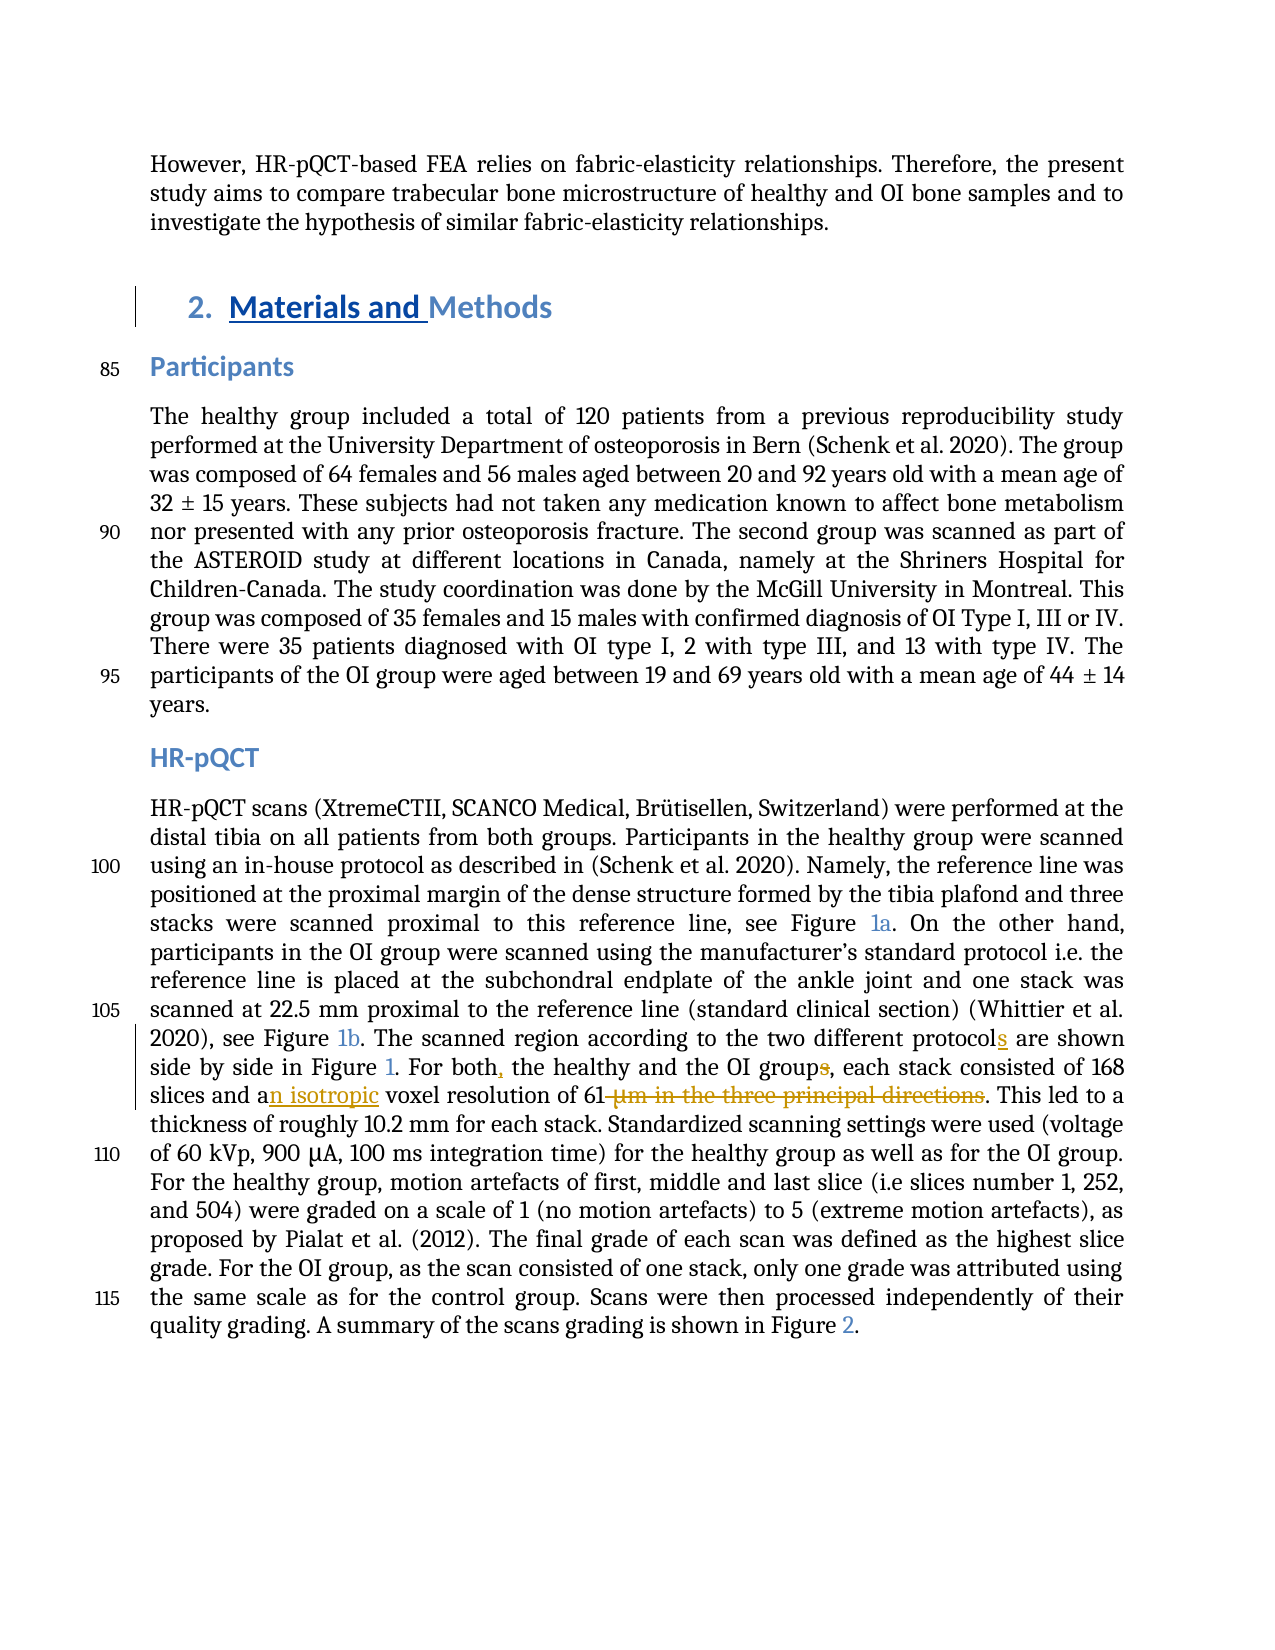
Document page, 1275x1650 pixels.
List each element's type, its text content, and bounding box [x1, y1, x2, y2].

text HR-pQCT scans (XtremeCTII, SCANCO Medical, Brütisellen, Switzerland) were performed at the distal tibia on all patients from both groups. Participants in the healthy group were scanned using an in-house protocol as described in (Schenk et al. 2020). Namely, the reference line was positioned at the proximal margin of the dense structure formed by the tibia plafond and three stacks were scanned proximal to this reference line, see Figure 1a. On the other hand, participants in the OI group were scanned using the manufacturer’s standard protocol i.e. the reference line is placed at the subchondral endplate of the ankle joint and one stack was scanned at 22.5 mm proximal to the reference line (standard clinical section) (Whittier et al. 2020), see Figure 1b. The scanned region according to the two different protocol are shown side by side in Figure 1. For both the healthy and the OI group, each stack consisted of 168 slices and a voxel resolution of 61. This led to a thickness of roughly 10.2 mm for each stack. Standardized scanning settings were used (voltage of 60 kVp, 900 μA, 100 ms integration time) for the healthy group as well as for the OI group. For the healthy group, motion artefacts of first, middle and last slice (i.e slices number 1, 252, and 504) were graded on a scale of 1 (no motion artefacts) to 5 (extreme motion artefacts), as proposed by Pialat et al. (2012). The final grade of each scan was defined as the highest slice grade. For the OI group, as the scan consisted of one stack, only one grade was attributed using the same scale as for the control group. Scans were then processed independently of their quality grading. A summary of the scans grading is shown in Figure 2. [150, 794, 1125, 1340]
subtitle Participants [150, 348, 1125, 383]
subtitle HR-pQCT [150, 739, 1125, 775]
subtitle Methods [187, 286, 1125, 327]
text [150, 150, 1125, 236]
text The healthy group included a total of 120 patients from a previous reproducibility study performed at the University Department of osteoporosis in Bern (Schenk et al. 2020). The group was composed of 64 females and 56 males aged between 20 and 92 years old with a mean age of 32 15 years. These subjects had not taken any medication known to affect bone metabolism nor presented with any prior osteoporosis fracture. The second group was scanned as part of the ASTEROID study at different locations in Canada, namely at the Shriners Hospital for Children-Canada. The study coordination was done by the McGill University in Montreal. This group was composed of 35 females and 15 males with confirmed diagnosis of OI Type I, III or IV. There were 35 patients diagnosed with OI type I, 2 with type III, and 13 with type IV. The participants of the OI group were aged between 19 and 69 years old with a mean age of 44 14 years. [150, 402, 1125, 718]
